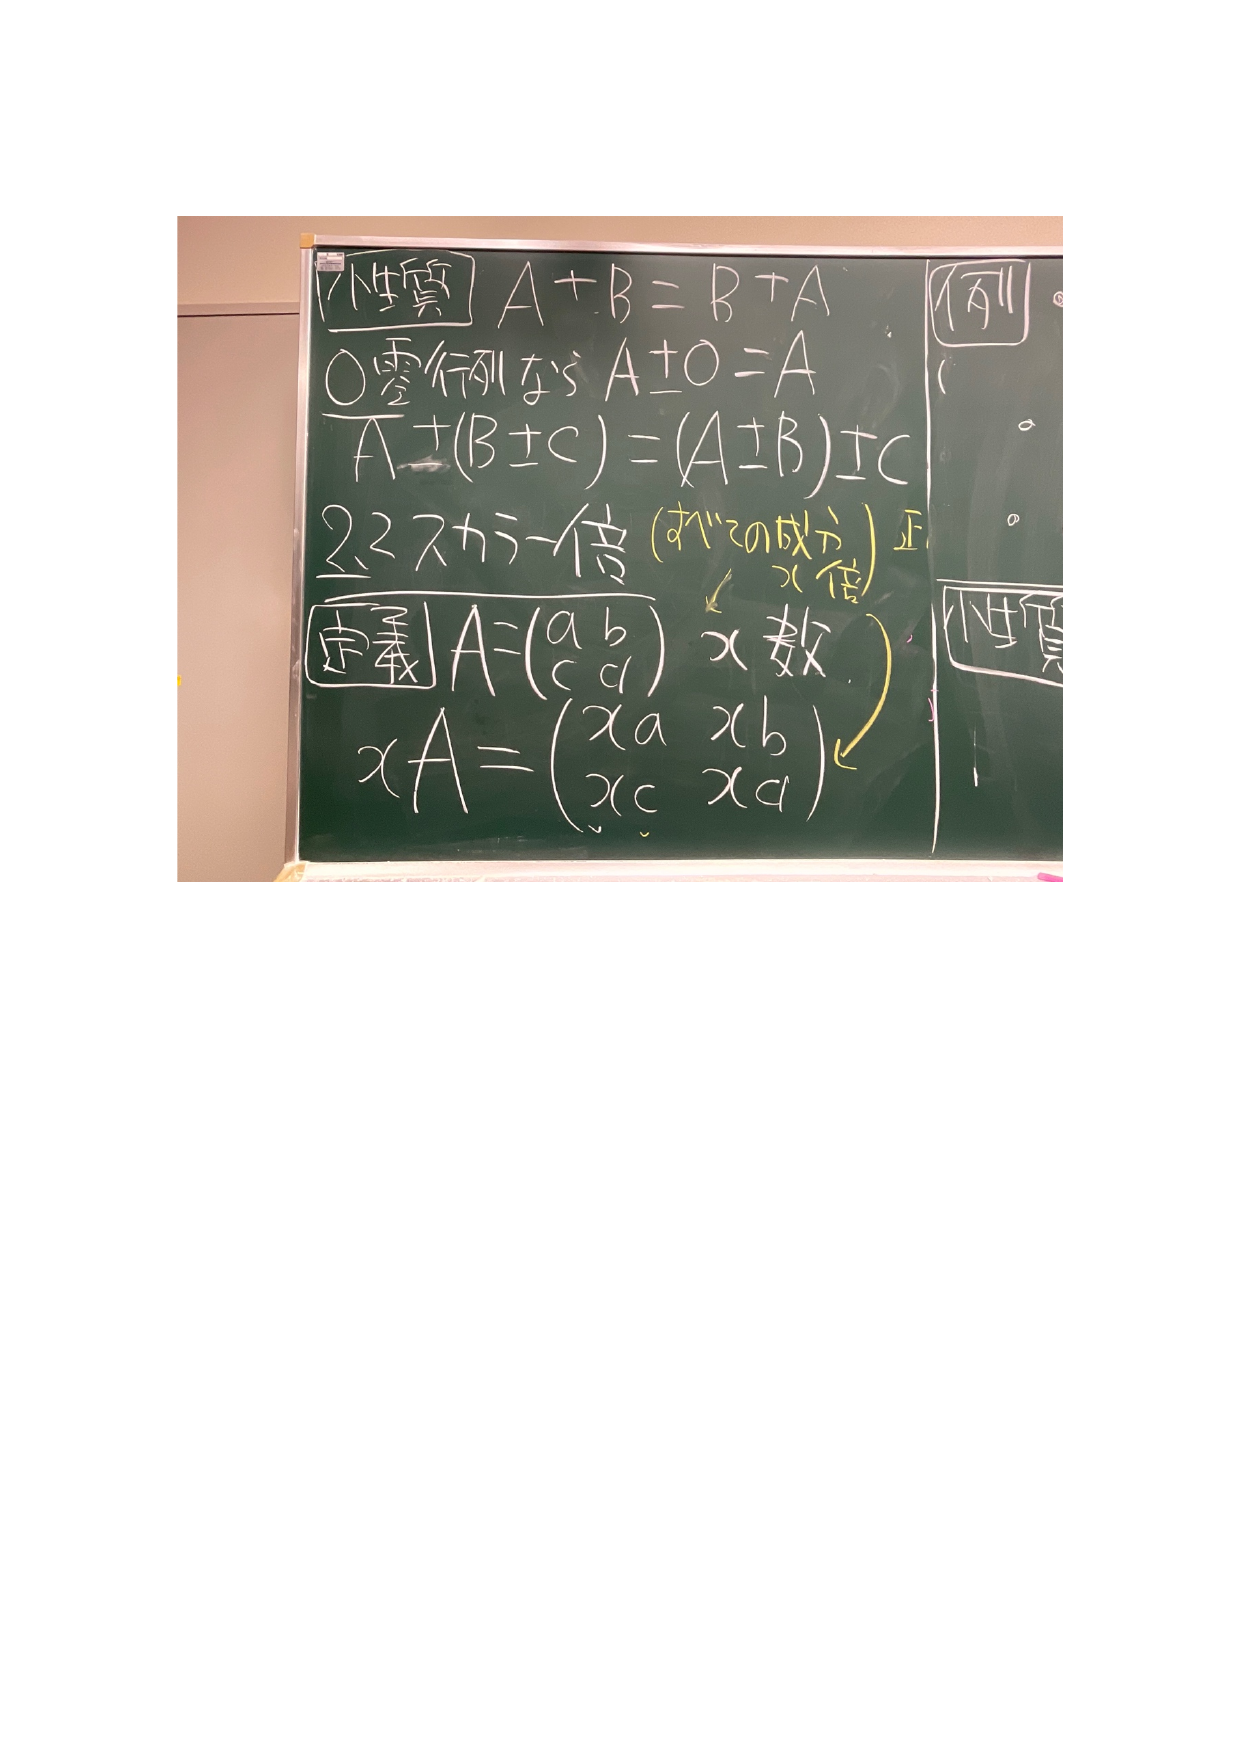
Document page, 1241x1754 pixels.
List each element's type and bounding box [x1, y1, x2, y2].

picture [177, 216, 1063, 882]
